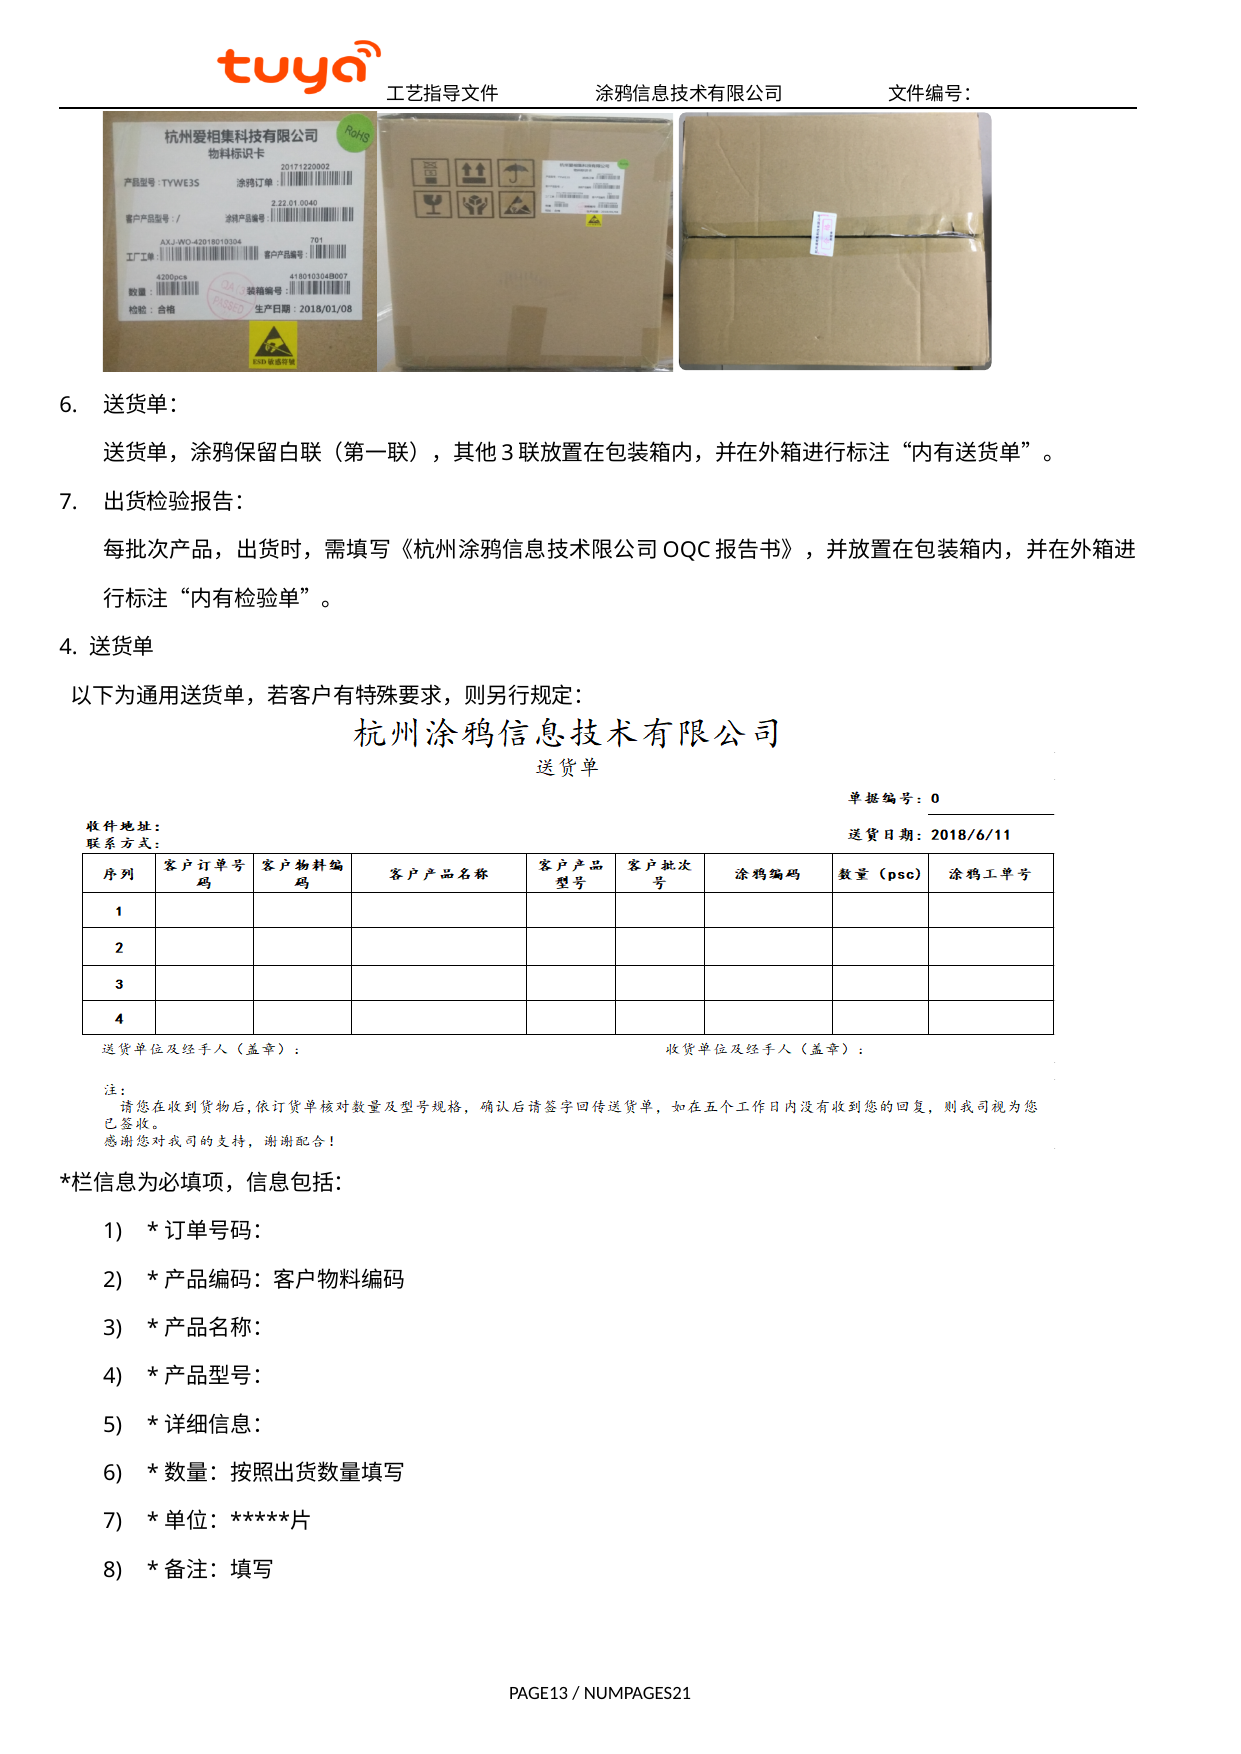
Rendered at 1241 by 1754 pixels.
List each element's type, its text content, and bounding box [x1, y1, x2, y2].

text *栏信息为必填项，信息包括： [59, 1165, 1137, 1197]
list * 数量：按照出货数量填写 [103, 1455, 1137, 1487]
text 以下为通用送货单，若客户有特殊要求，则另行规定： [59, 677, 1137, 710]
text 4. 送货单 [59, 629, 1137, 661]
list * 产品型号： [103, 1358, 1137, 1391]
list * 产品名称： [103, 1310, 1137, 1342]
list * 产品编码：客户物料编码 [103, 1261, 1137, 1294]
list 每批次产品，出货时，需填写《杭州涂鸦信息技术限公司OQC报告书》，并放置在包装箱内，并在外箱进行标注“内有检验单”。 [103, 532, 1137, 613]
list 送货单： [59, 387, 1137, 419]
picture [214, 29, 387, 100]
picture [102, 111, 674, 372]
list * 备注：填写 [103, 1551, 1137, 1584]
list * 订单号码： [103, 1213, 1137, 1246]
picture [678, 112, 992, 371]
list 出货检验报告： [59, 483, 1137, 516]
list * 单位：*****片 [103, 1503, 1137, 1536]
picture [81, 711, 1056, 1163]
text 送货单，涂鸦保留白联（第一联），其他3联放置在包装箱内，并在外箱进行标注“内有送货单”。 [59, 435, 1137, 468]
list * 详细信息： [103, 1406, 1137, 1439]
